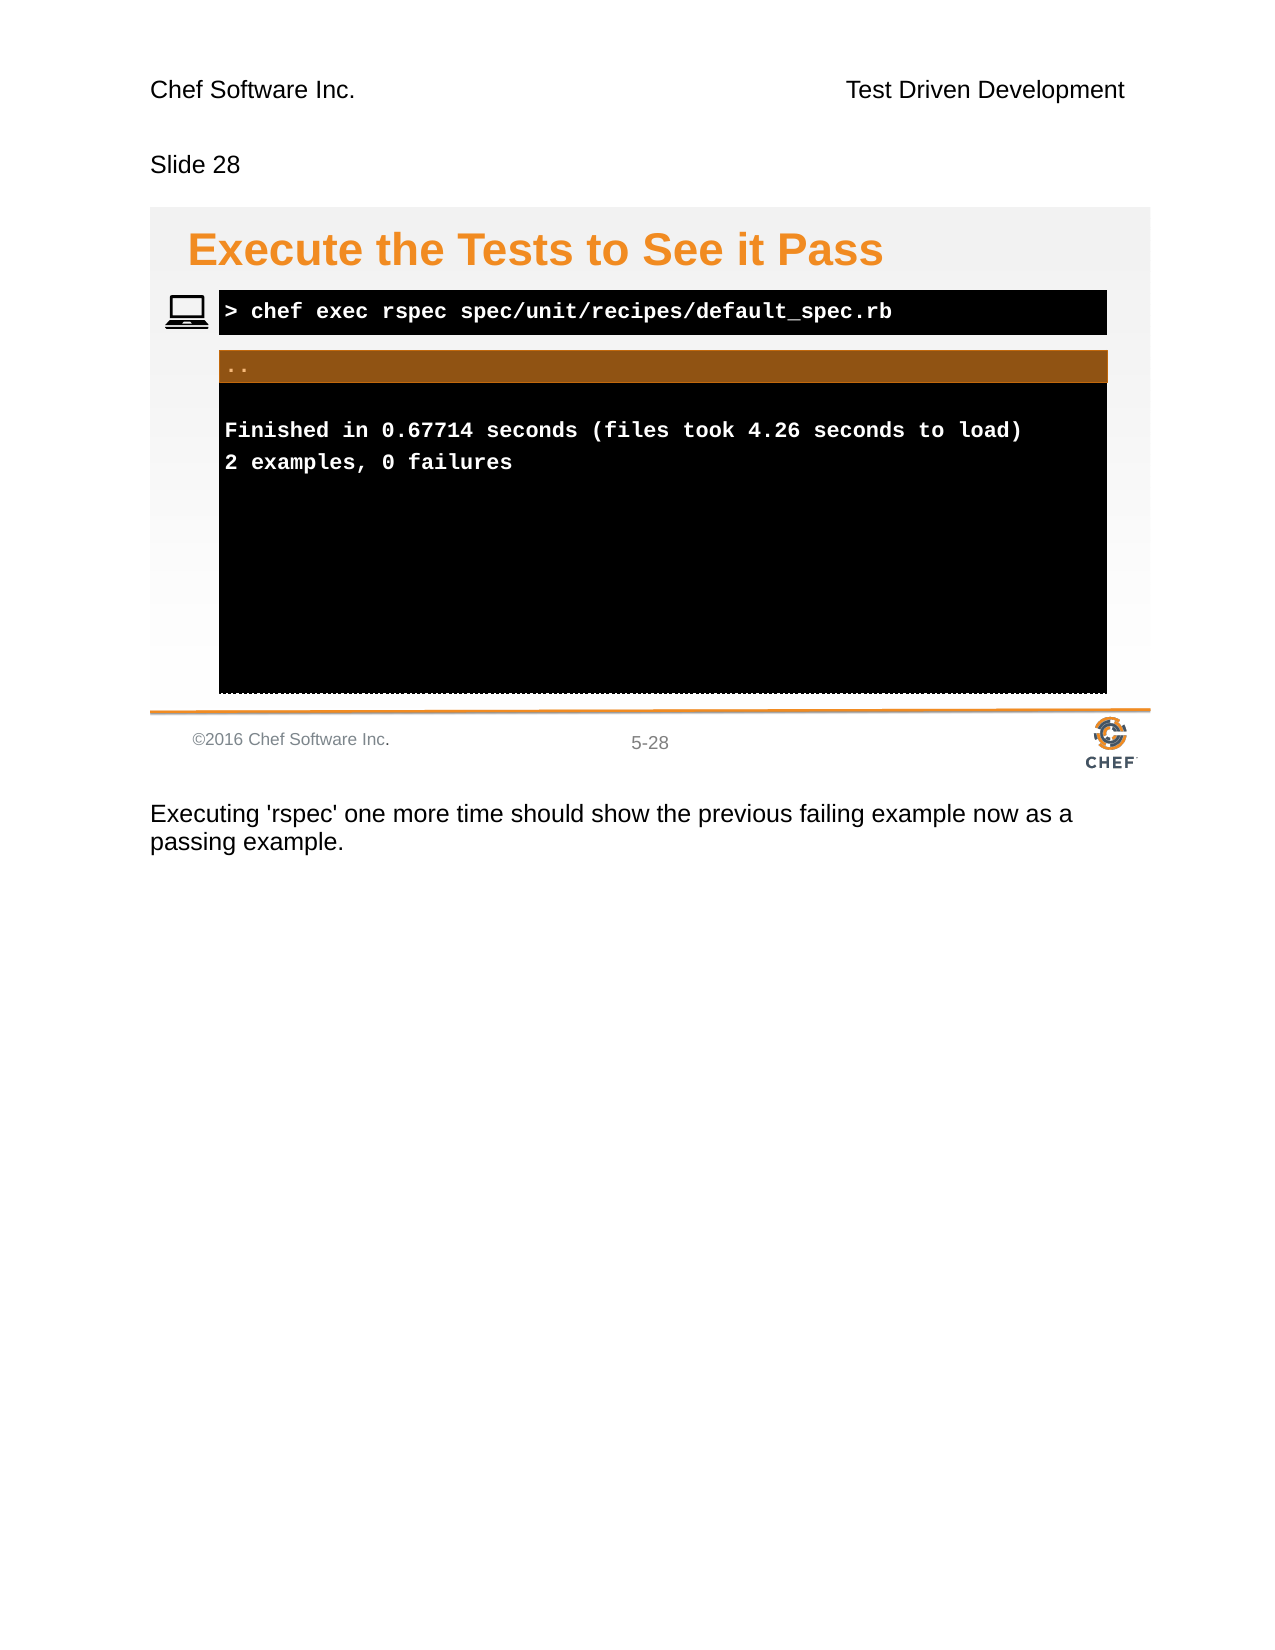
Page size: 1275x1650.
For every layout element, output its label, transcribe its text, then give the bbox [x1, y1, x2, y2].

text Executing 'rspec' one more time should show the previous failing example now as a passing example. [150, 798, 1125, 856]
text Slide 28 [150, 150, 1125, 179]
